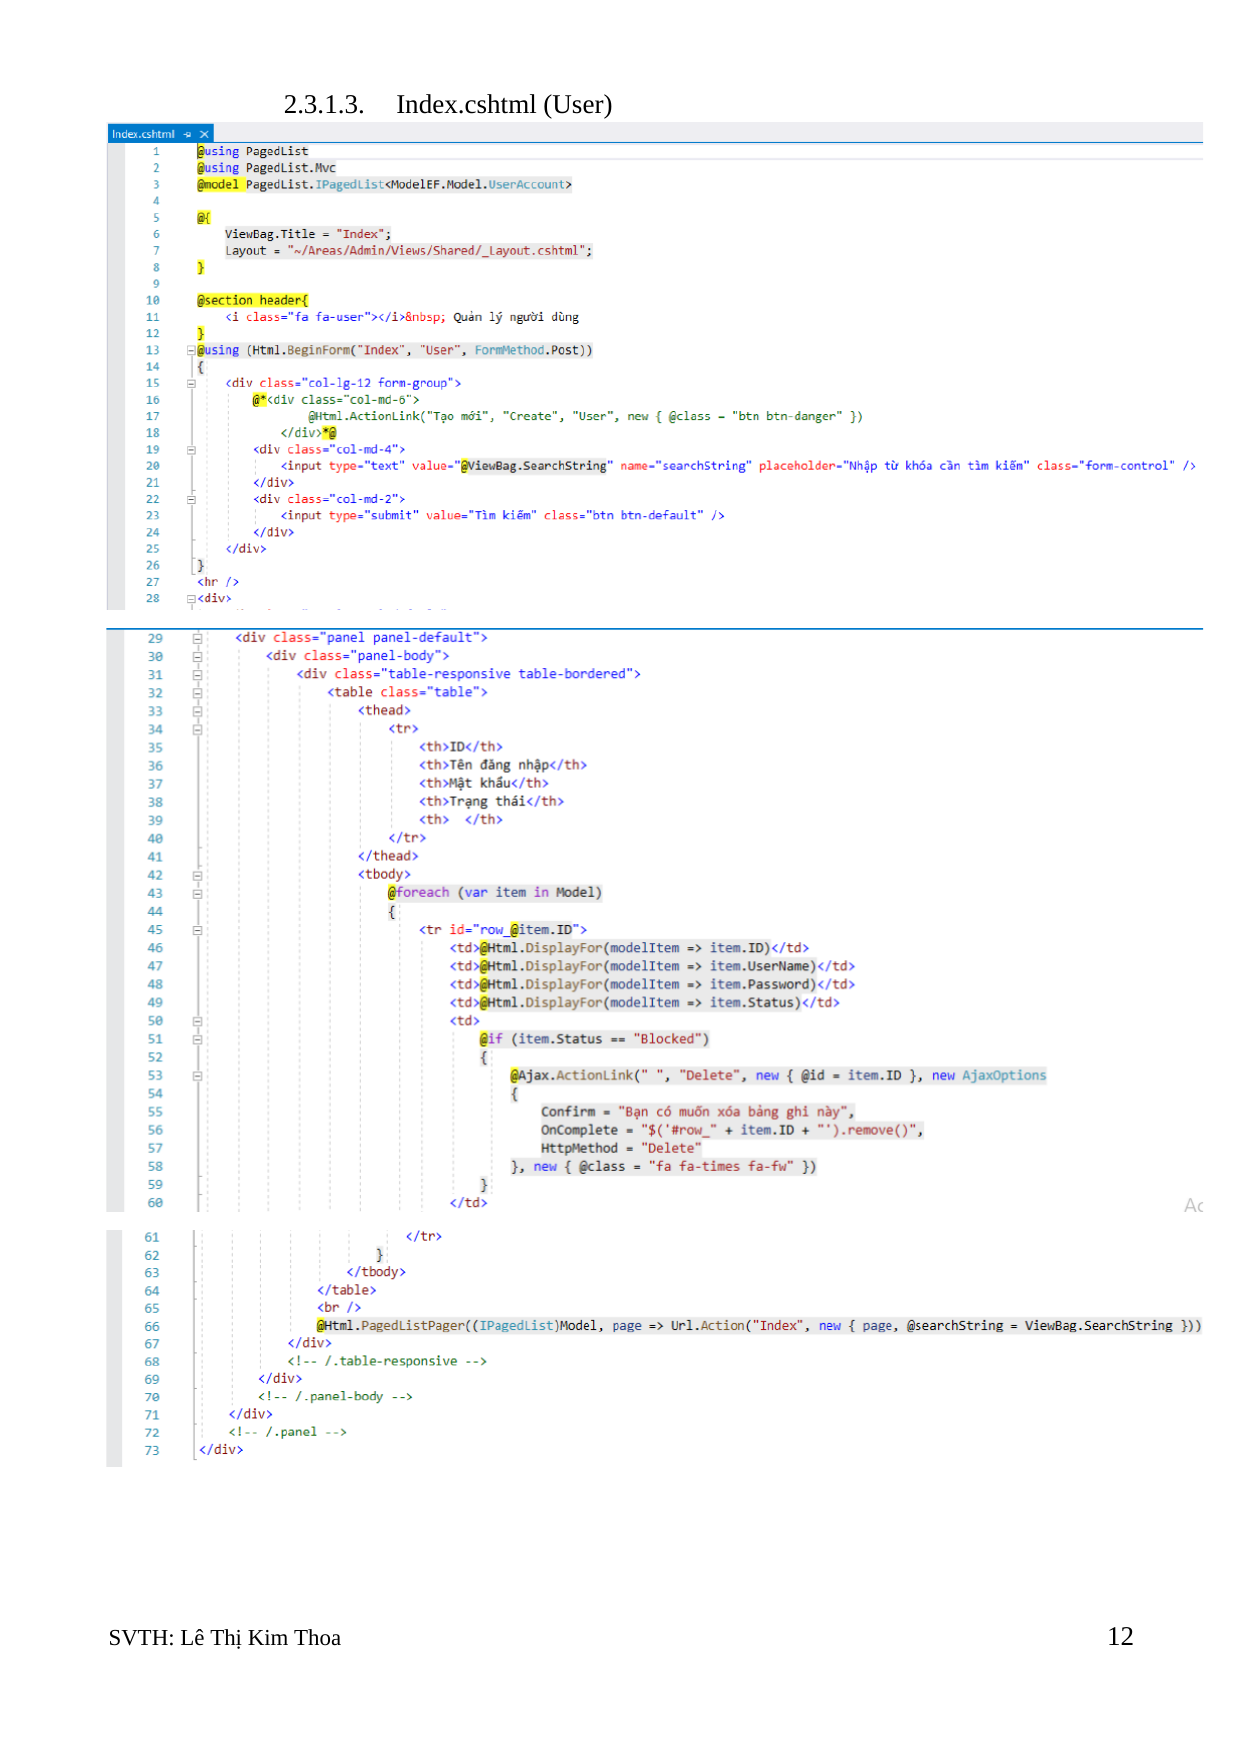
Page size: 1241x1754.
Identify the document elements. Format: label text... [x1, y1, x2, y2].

picture [106, 628, 1204, 1212]
picture [106, 1230, 1219, 1467]
subtitle Index.cshtml (User) [283, 89, 1134, 120]
picture [106, 122, 1204, 610]
